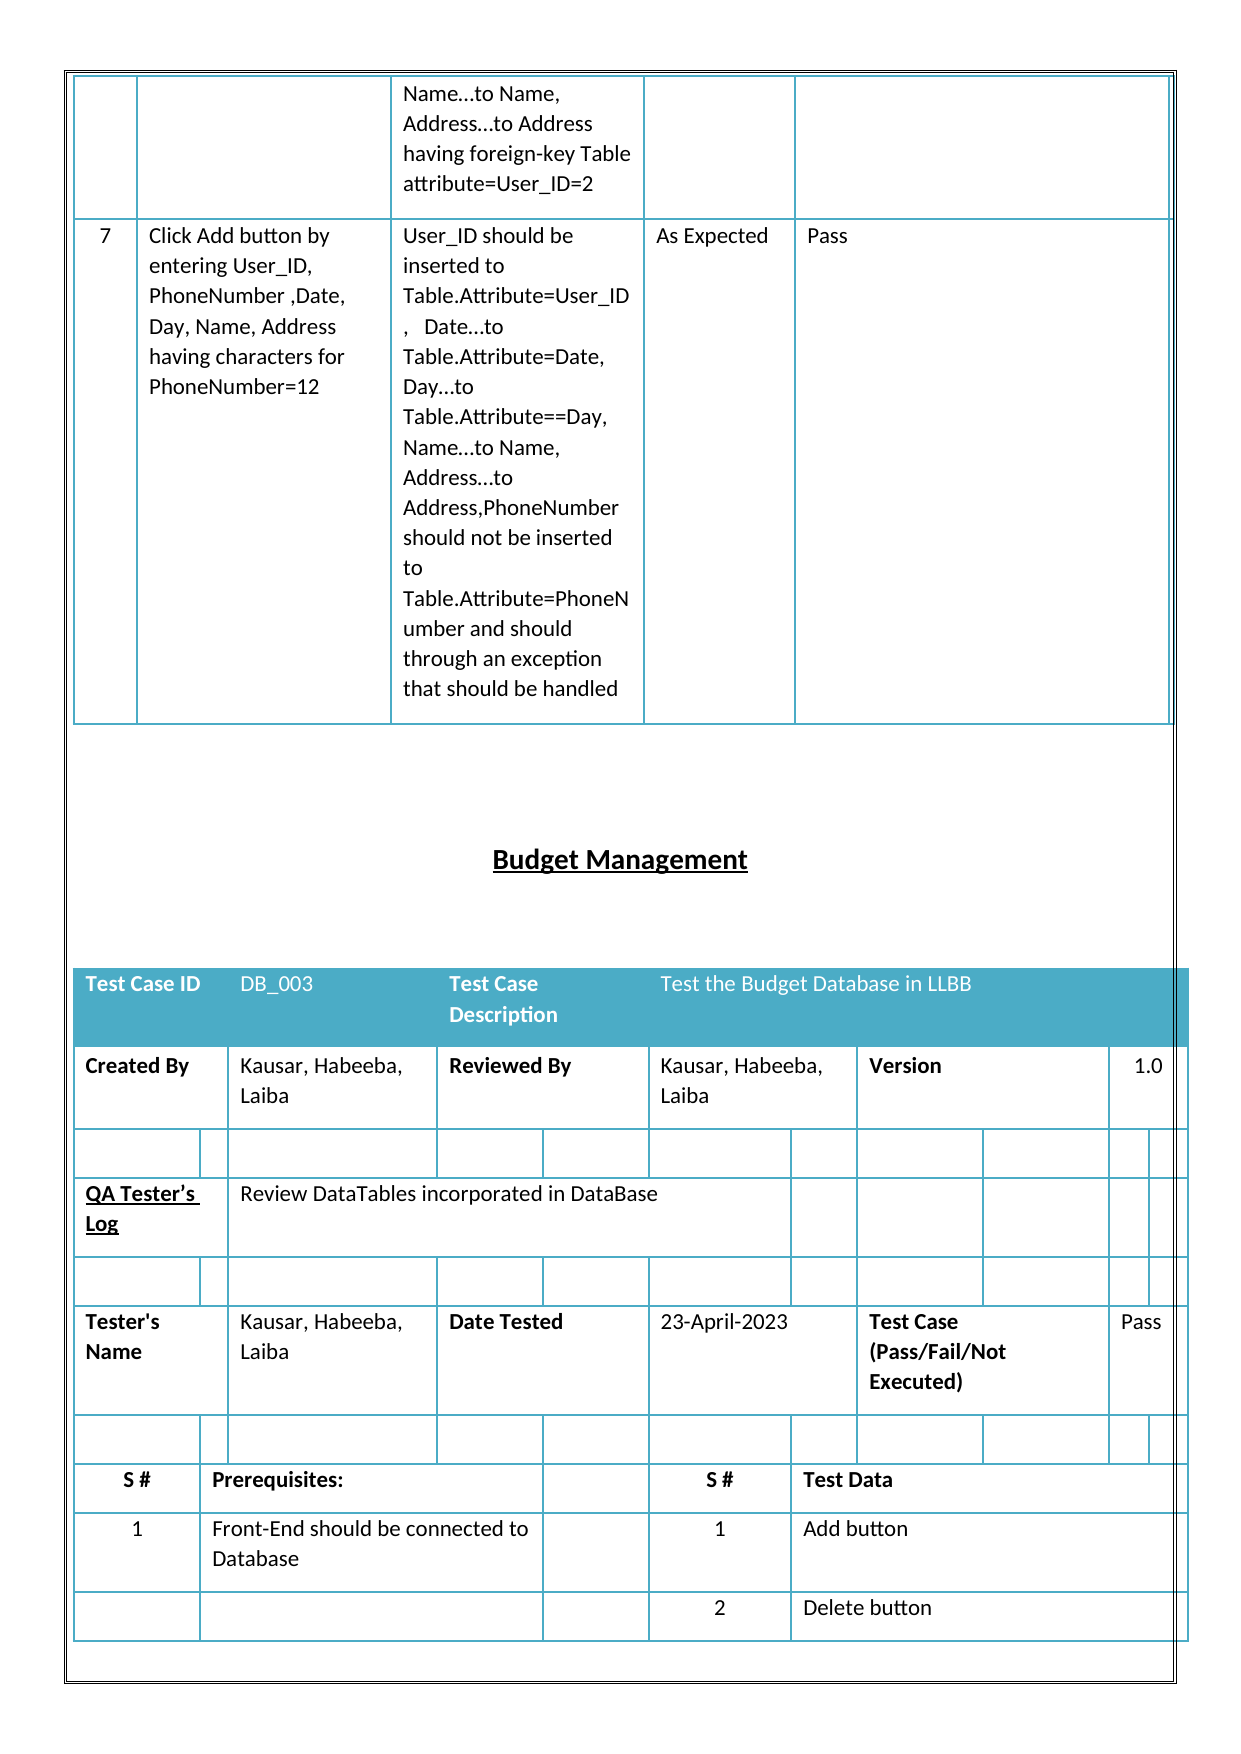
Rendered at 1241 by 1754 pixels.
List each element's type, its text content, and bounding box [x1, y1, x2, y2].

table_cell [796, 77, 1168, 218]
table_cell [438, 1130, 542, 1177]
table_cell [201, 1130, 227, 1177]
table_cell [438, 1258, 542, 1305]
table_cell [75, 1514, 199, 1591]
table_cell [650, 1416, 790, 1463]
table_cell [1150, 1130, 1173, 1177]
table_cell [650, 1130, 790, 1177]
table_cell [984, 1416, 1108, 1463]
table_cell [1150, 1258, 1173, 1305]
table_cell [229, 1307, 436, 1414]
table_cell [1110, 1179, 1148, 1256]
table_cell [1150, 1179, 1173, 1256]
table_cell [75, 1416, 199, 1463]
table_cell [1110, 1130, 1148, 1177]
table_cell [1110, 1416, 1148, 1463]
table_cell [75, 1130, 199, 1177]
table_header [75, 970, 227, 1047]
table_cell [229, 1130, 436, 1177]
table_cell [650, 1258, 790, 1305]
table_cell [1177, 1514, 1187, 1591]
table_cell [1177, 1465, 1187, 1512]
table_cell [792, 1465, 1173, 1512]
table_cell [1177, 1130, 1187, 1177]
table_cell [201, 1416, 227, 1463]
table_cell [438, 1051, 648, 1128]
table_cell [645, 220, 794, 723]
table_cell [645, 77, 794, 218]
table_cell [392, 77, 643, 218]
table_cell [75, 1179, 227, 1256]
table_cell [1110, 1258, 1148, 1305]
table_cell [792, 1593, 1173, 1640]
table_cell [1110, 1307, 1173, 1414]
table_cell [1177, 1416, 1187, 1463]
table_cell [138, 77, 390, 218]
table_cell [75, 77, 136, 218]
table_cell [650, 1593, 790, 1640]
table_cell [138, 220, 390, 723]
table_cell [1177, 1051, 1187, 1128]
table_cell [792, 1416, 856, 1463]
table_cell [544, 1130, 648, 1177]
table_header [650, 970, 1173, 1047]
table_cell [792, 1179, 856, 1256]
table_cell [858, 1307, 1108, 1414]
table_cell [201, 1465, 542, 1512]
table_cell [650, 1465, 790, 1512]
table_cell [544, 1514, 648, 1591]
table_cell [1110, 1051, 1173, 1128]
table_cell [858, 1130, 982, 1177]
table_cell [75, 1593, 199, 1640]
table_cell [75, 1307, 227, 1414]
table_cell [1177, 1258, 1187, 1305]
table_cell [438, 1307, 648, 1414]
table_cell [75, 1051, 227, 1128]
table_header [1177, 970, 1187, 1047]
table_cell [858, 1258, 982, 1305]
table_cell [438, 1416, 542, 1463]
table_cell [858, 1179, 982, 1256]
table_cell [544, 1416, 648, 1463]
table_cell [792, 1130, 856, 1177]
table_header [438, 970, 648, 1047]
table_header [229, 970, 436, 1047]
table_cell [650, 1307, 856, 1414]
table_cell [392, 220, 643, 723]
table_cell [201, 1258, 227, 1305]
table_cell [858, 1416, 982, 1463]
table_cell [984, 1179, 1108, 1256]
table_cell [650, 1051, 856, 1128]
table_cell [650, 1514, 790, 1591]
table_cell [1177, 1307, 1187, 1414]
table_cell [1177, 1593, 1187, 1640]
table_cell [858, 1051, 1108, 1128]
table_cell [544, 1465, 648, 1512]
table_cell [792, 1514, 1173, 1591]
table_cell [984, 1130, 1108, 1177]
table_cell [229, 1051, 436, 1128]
text Budget Management [75, 841, 1165, 876]
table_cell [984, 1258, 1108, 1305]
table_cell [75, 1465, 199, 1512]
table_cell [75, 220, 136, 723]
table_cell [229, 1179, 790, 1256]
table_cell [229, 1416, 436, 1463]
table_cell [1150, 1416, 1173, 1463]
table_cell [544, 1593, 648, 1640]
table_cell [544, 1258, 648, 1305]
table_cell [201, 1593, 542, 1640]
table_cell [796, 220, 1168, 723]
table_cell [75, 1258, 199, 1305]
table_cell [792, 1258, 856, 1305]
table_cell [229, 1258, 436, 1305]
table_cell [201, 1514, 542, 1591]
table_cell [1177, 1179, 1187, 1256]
